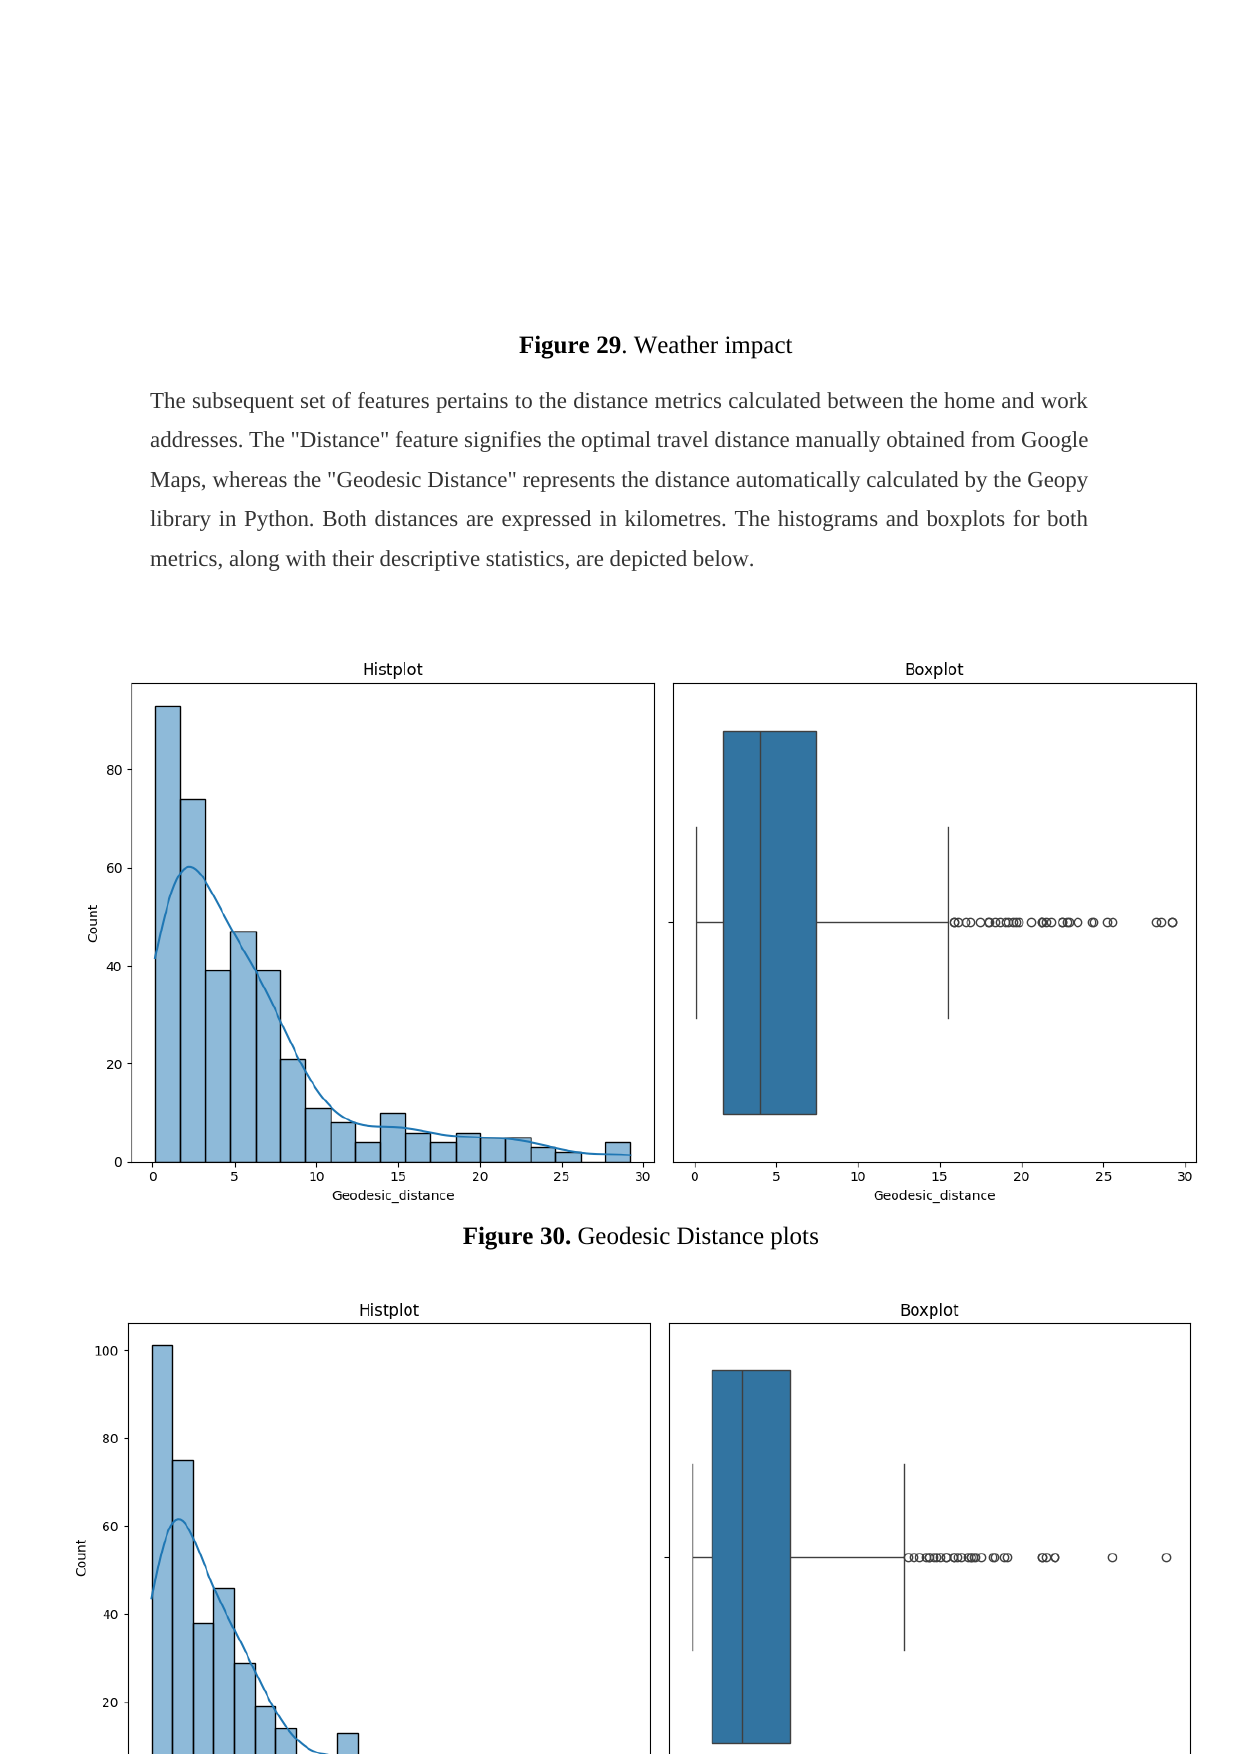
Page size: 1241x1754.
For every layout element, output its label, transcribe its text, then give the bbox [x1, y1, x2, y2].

picture [77, 652, 1204, 1212]
text The subsequent set of features pertains to the distance metrics calculated between the home and work addresses. The "Distance" feature signifies the optimal travel distance manually obtained from Google Maps, whereas the "Geodesic Distance" represents the distance automatically calculated by the Geopy library in Python. Both distances are expressed in kilometres. The histograms and boxplots for both metrics, along with their descriptive statistics, are depicted below. [150, 387, 1090, 571]
picture [65, 1293, 1198, 1754]
